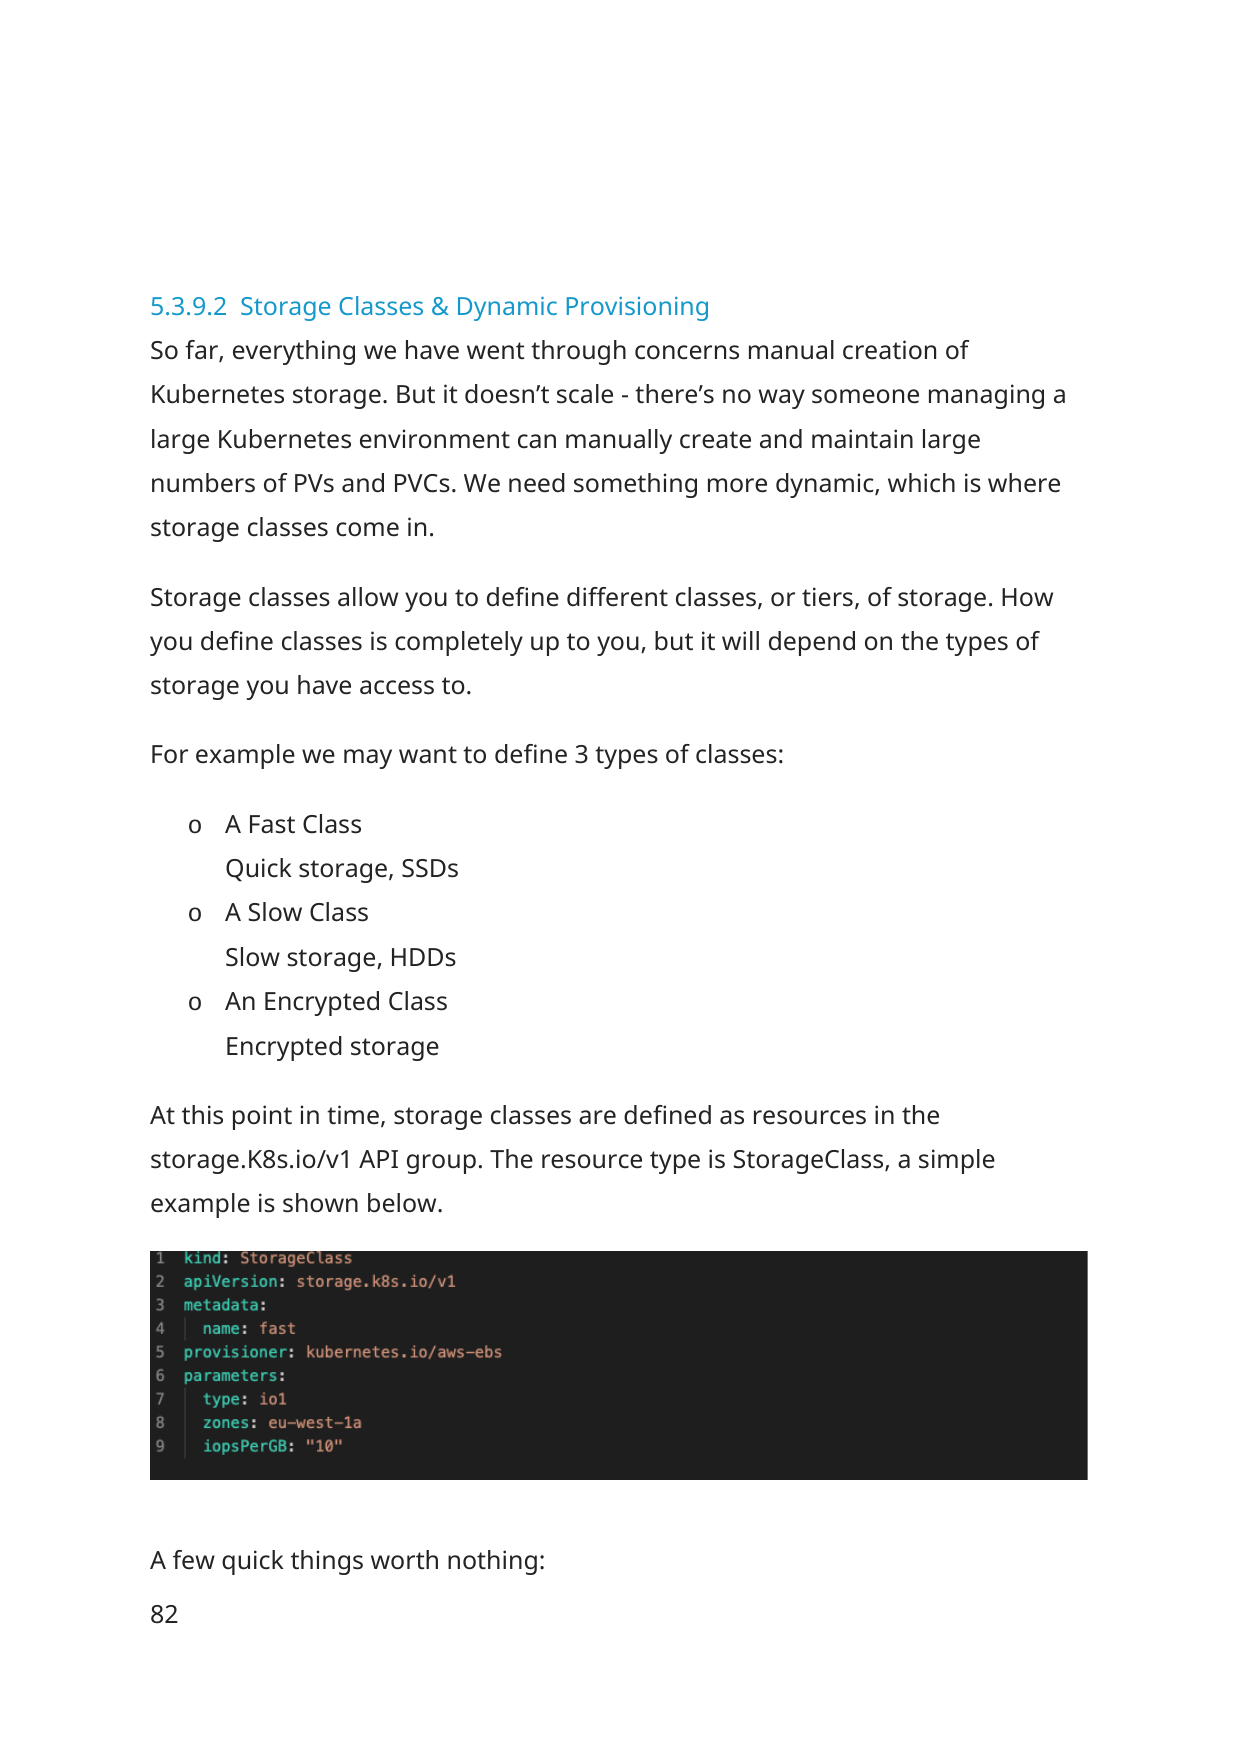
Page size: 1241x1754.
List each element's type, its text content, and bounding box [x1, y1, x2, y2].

text At this point in time, storage classes are defined as resources in the storage.K8s.io/v1 API group. The resource type is StorageClass, a simple example is shown below. [150, 1097, 1090, 1220]
text For example we may want to define 3 types of classes: [150, 737, 1090, 771]
picture [150, 1251, 1087, 1480]
list Encrypted storage [225, 1028, 1090, 1062]
text Storage classes allow you to define different classes, or tiers, of storage. How you define classes is completely up to you, but it will depend on the types of storage you have access to. [150, 579, 1090, 702]
list A Slow Class [187, 895, 1090, 929]
list Quick storage, SSDs [225, 851, 1090, 885]
text So far, everything we have went through concerns manual creation of Kubernetes storage. But it doesn’t scale - there’s no way someone managing a large Kubernetes environment can manually create and maintain large numbers of PVs and PVCs. We need something more dynamic, which is where storage classes come in. [150, 333, 1090, 544]
subtitle Storage Classes & Dynamic Provisioning [150, 288, 1090, 323]
list Slow storage, HDDs [225, 939, 1090, 973]
list A Fast Class [187, 806, 1090, 841]
list An Encrypted Class [187, 984, 1090, 1018]
